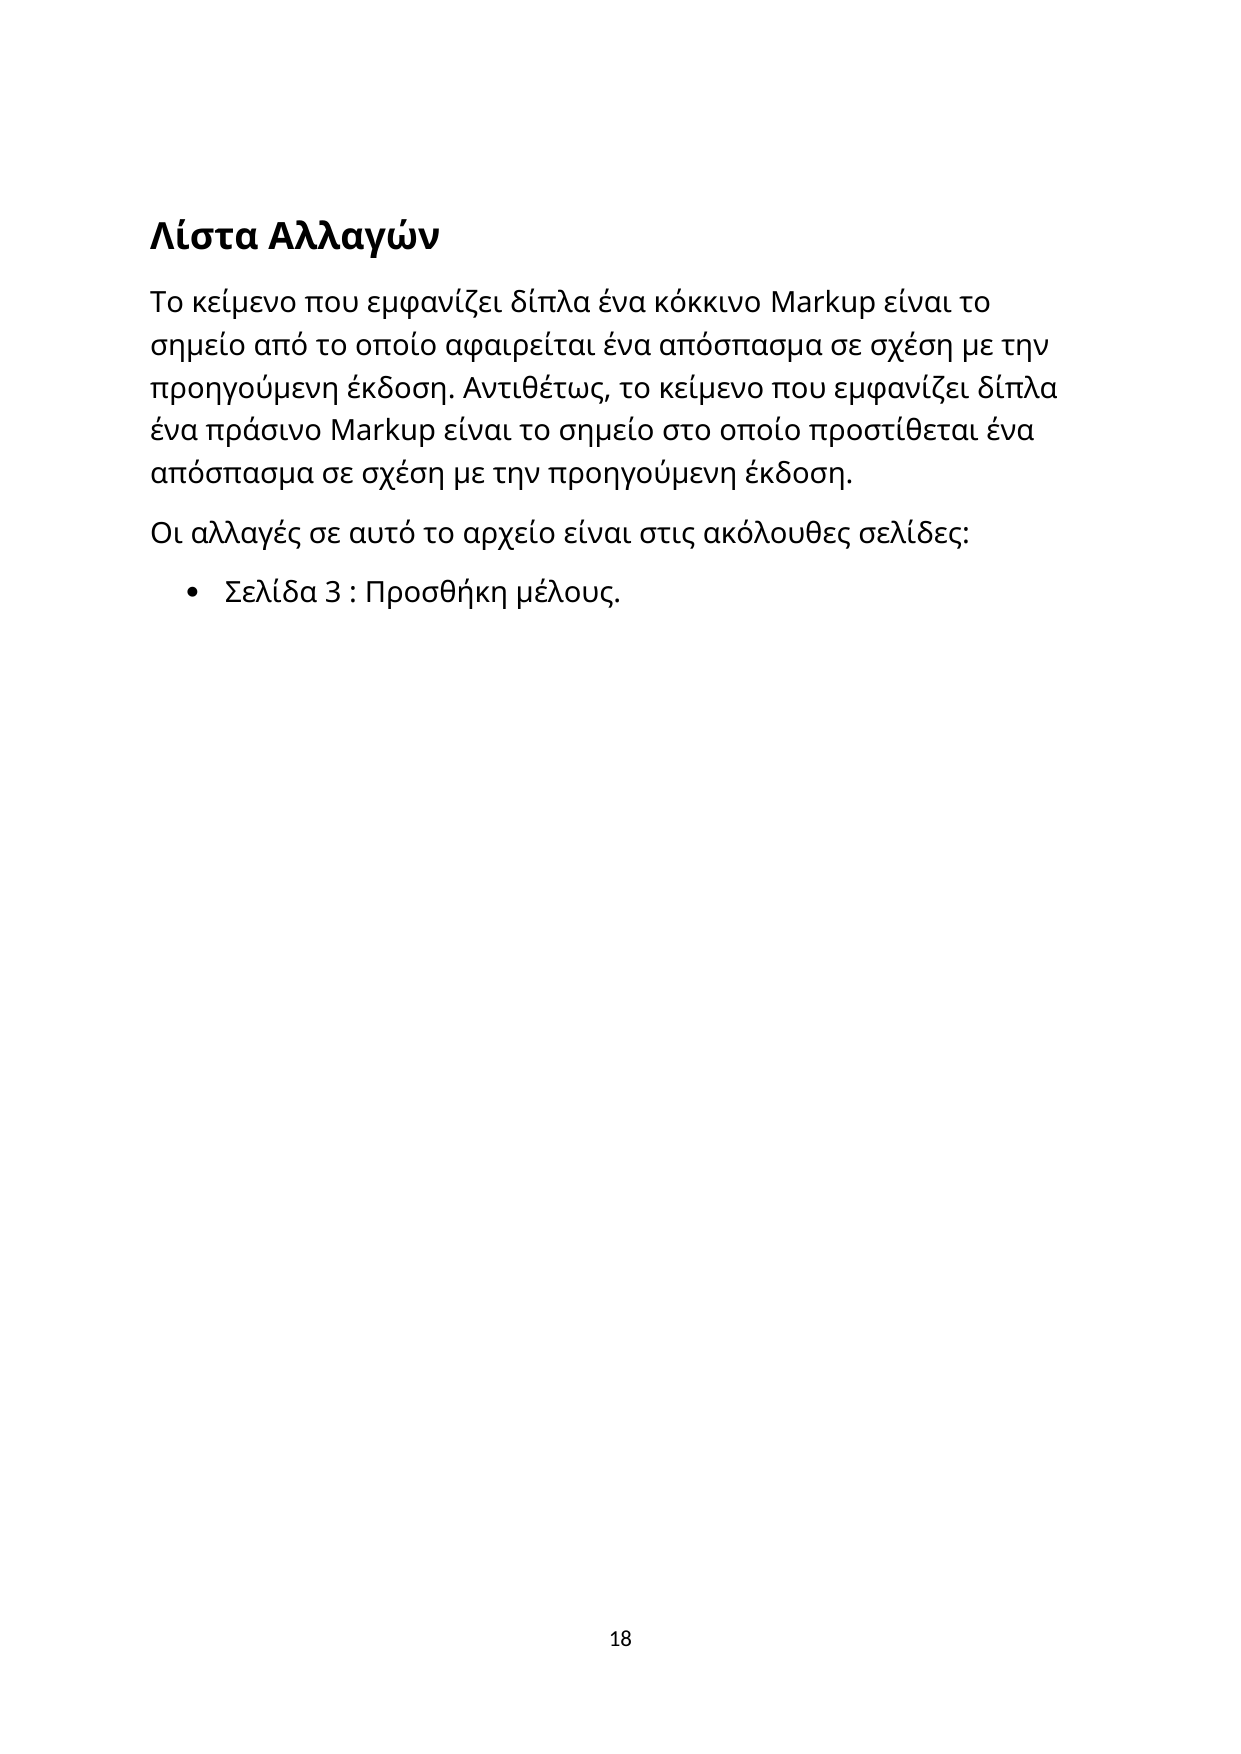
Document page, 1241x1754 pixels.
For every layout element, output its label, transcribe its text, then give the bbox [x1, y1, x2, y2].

text Οι αλλαγές σε αυτό το αρχείο είναι στις ακόλουθες σελίδες: [150, 512, 1090, 552]
list Σελίδα 3 : Προσθήκη μέλους. [187, 571, 1090, 611]
text Λίστα Αλλαγών [150, 209, 1090, 261]
text Το κείμενο που εμφανίζει δίπλα ένα κόκκινο Markup είναι το σημείο από το οποίο αφαιρείται ένα απόσπασμα σε σχέση με την προηγούμενη έκδοση. Αντιθέτως, το κείμενο που εμφανίζει δίπλα ένα πράσινο Markup είναι το σημείο στο οποίο προστίθεται ένα απόσπασμα σε σχέση με την προηγούμενη έκδοση. [150, 281, 1090, 492]
